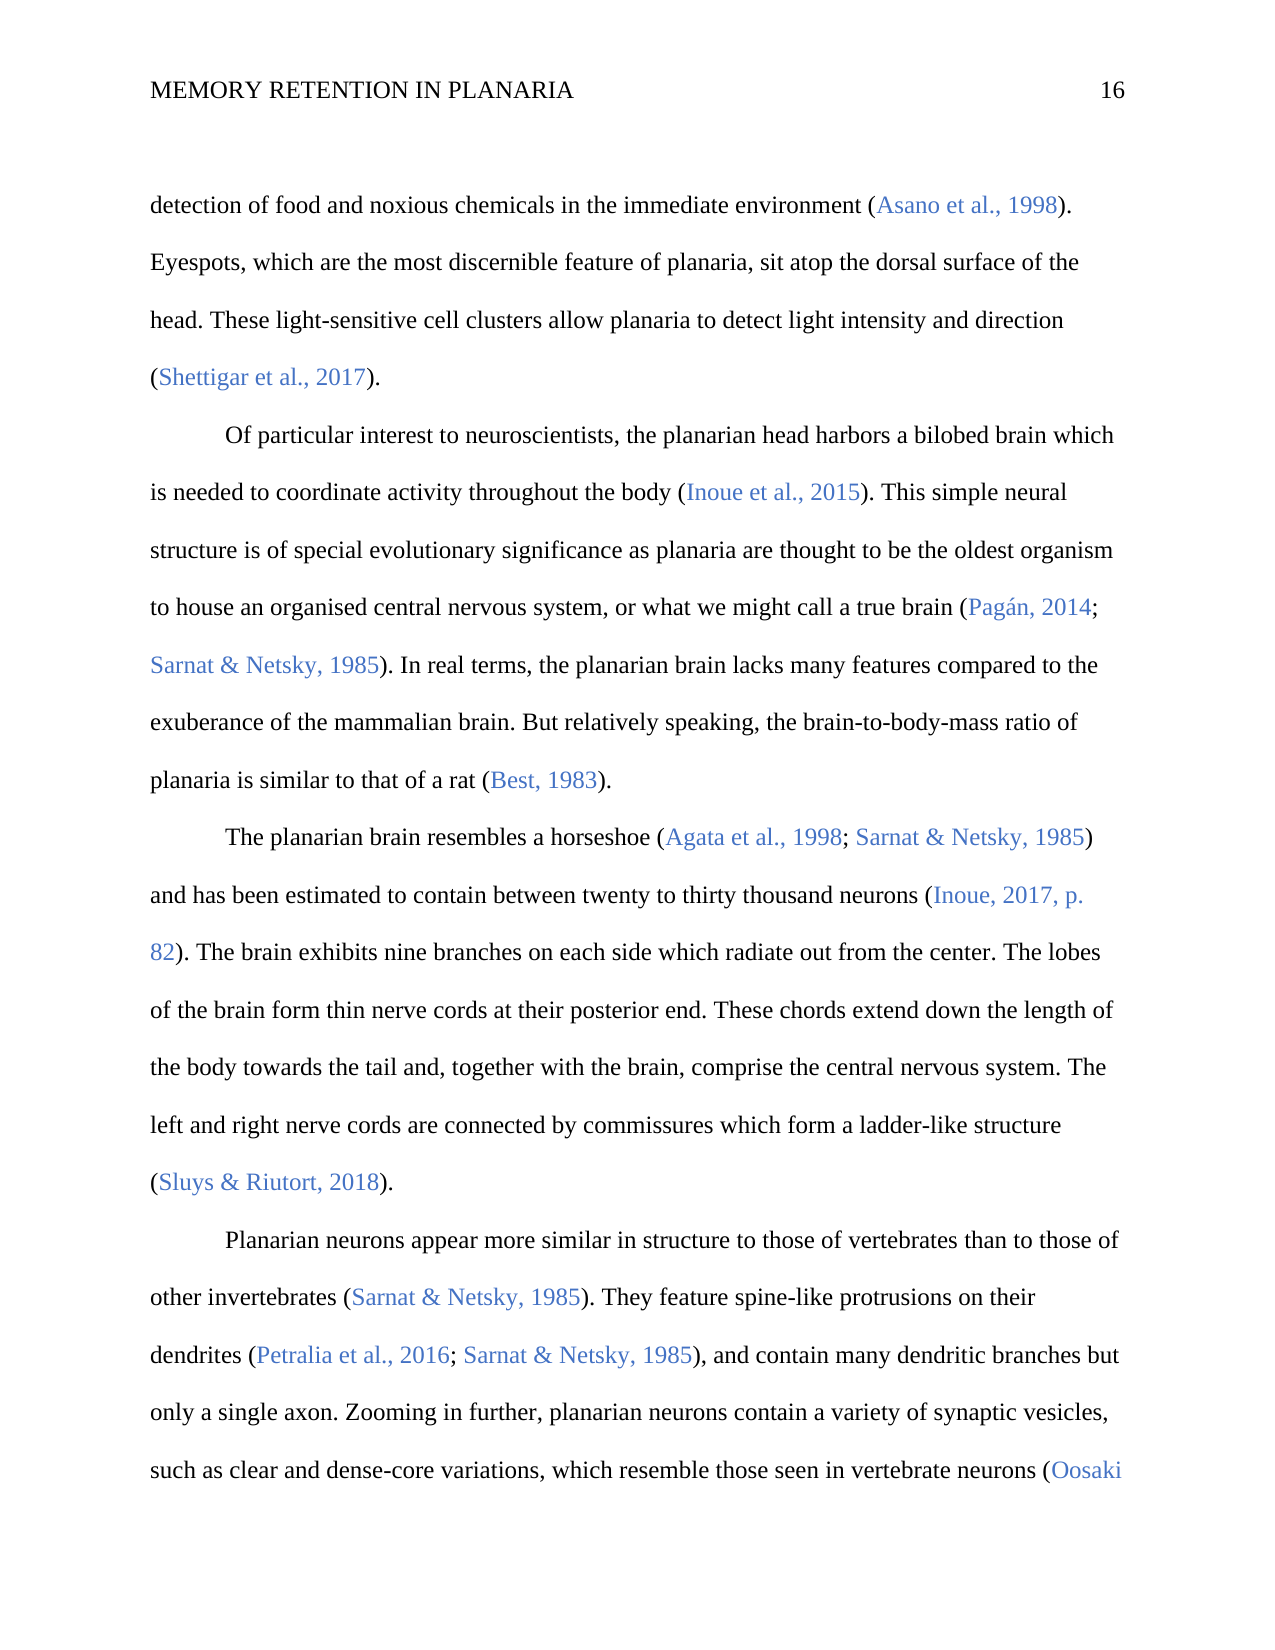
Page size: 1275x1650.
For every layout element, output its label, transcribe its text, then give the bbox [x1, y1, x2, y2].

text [150, 1225, 1125, 1484]
text The planarian brain resembles a horseshoe (Agata et al., 1998; Sarnat & Netsky, 1985) and has been estimated to contain between twenty to thirty thousand neurons (Inoue, 2017, p. 82). The brain exhibits nine branches on each side which radiate out from the center. The lobes of the brain form thin nerve cords at their posterior end. These chords extend down the length of the body towards the tail and, together with the brain, comprise the central nervous system. The left and right nerve cords are connected by commissures which form a ladder-like structure (Sluys & Riutort, 2018). [150, 822, 1125, 1196]
text Of particular interest to neuroscientists, the planarian head harbors a bilobed brain which is needed to coordinate activity throughout the body (Inoue et al., 2015). This simple neural structure is of special evolutionary significance as planaria are thought to be the oldest organism to house an organised central nervous system, or what we might call a true brain (Pagán, 2014; Sarnat & Netsky, 1985). In real terms, the planarian brain lacks many features compared to the exuberance of the mammalian brain. But relatively speaking, the brain-to-body-mass ratio of planaria is similar to that of a rat (Best, 1983). [150, 420, 1125, 794]
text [150, 190, 1125, 391]
